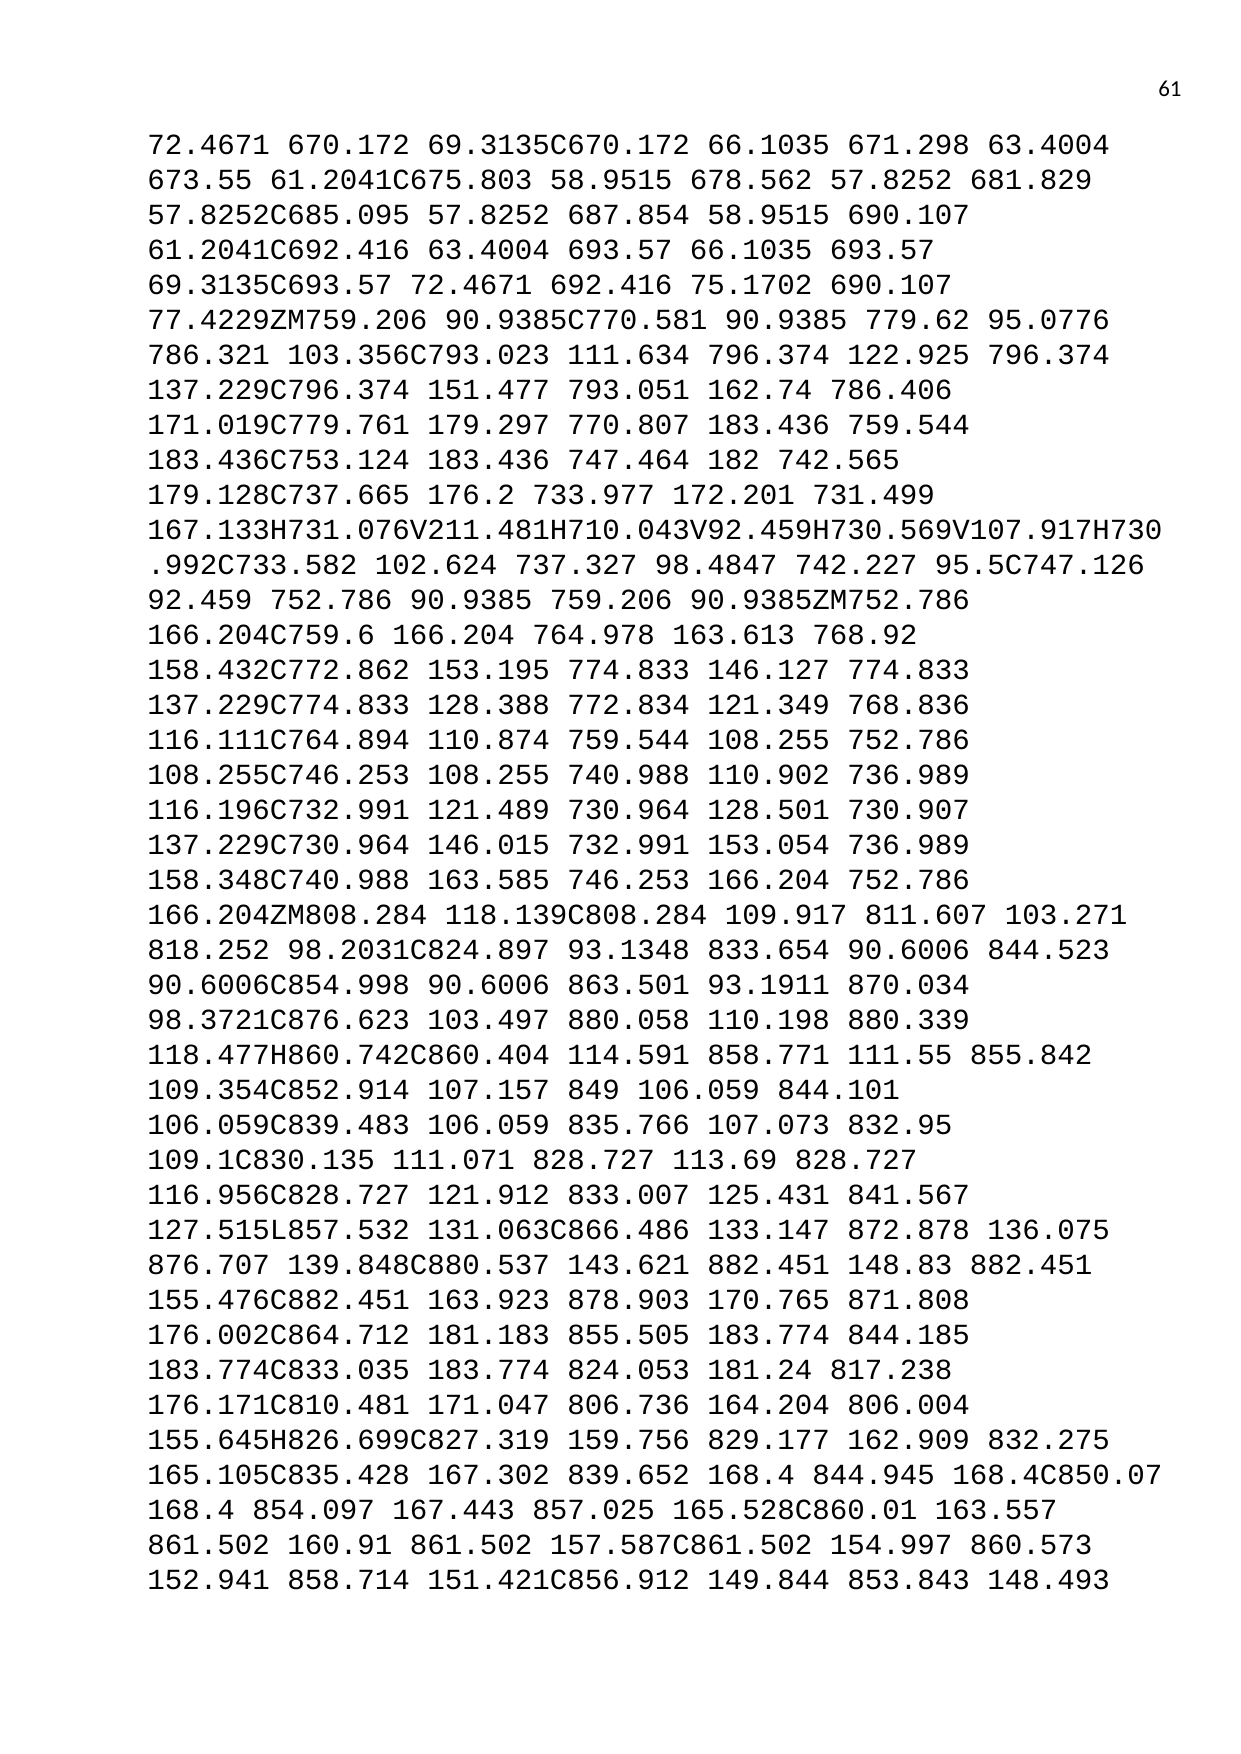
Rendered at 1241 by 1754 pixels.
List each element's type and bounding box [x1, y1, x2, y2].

table_header [136, 130, 1181, 1598]
